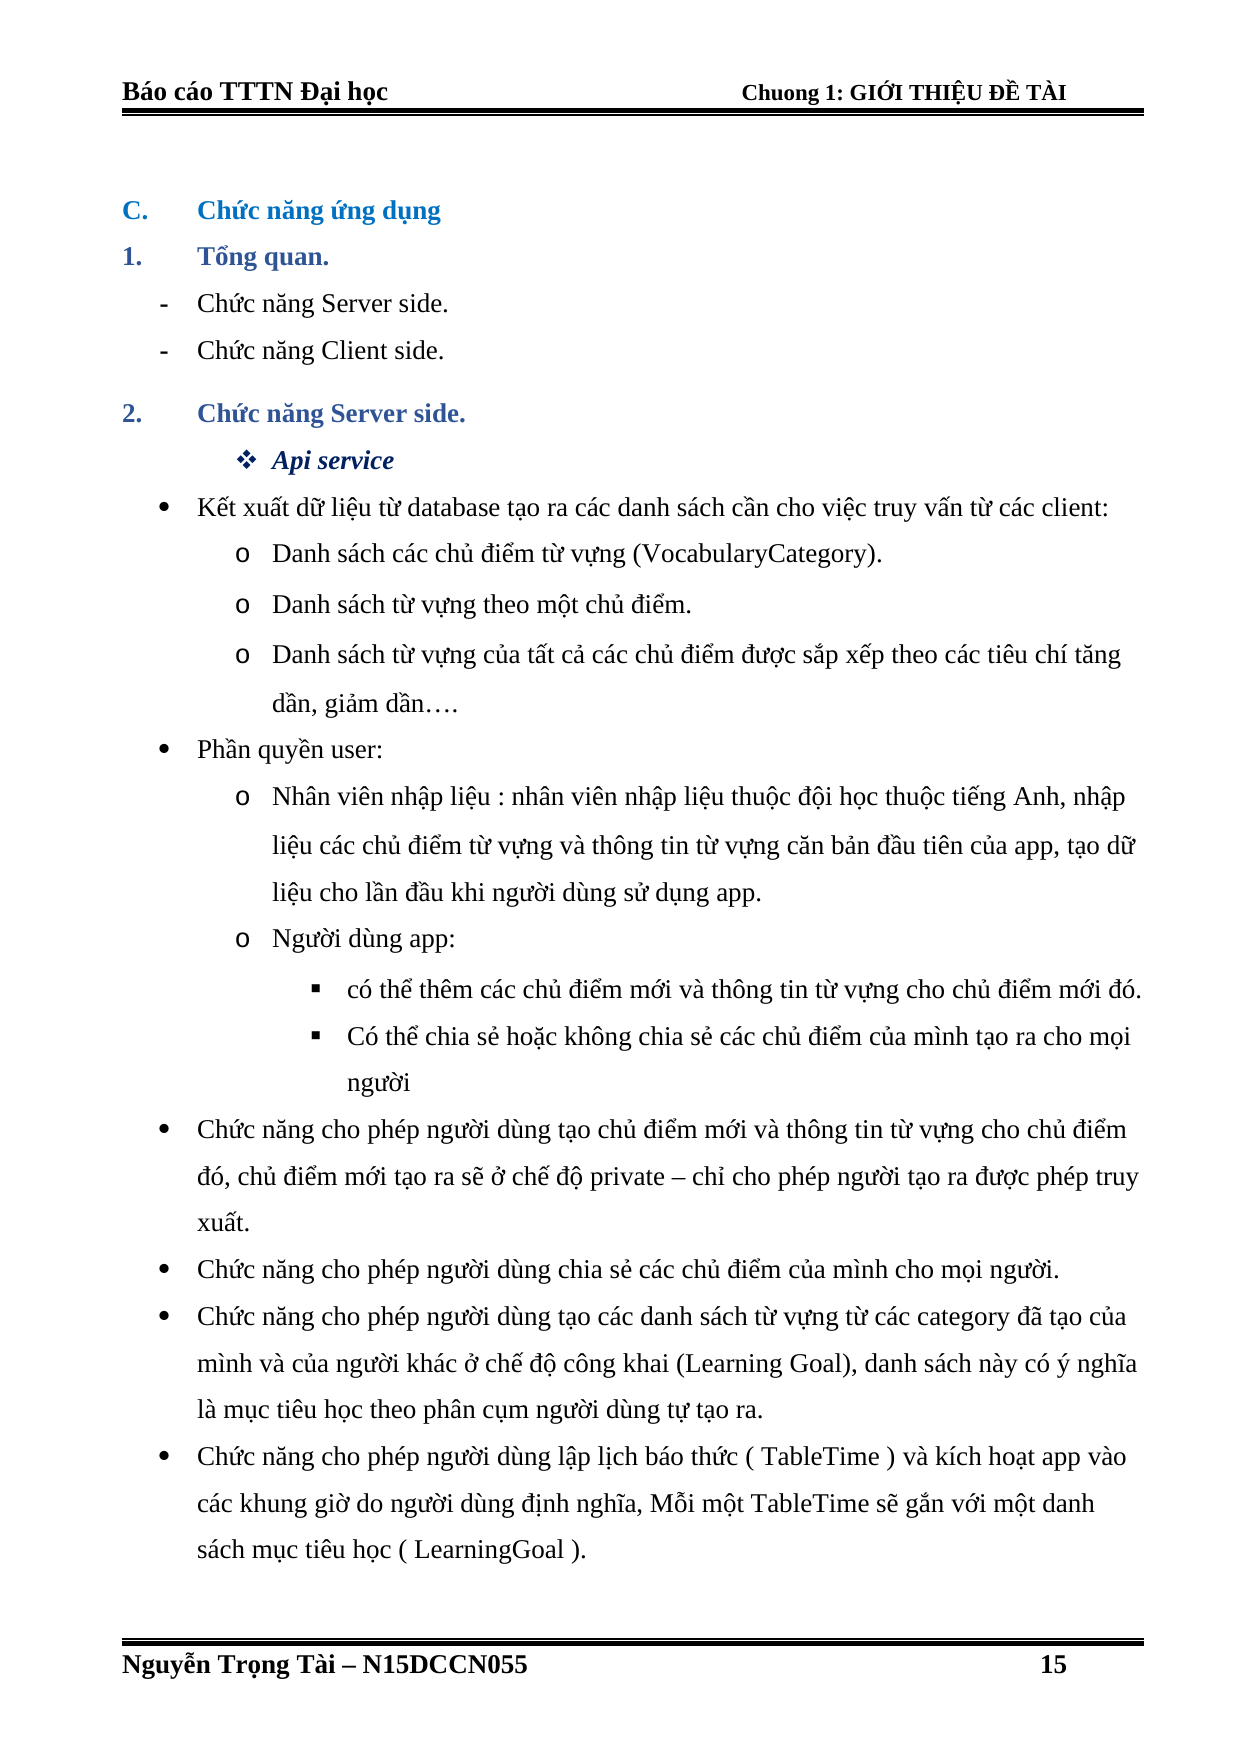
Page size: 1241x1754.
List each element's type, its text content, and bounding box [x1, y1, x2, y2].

list Nhân viên nhập liệu : nhân viên nhập liệu thuộc đội học thuộc tiếng Anh, nhập liệu các chủ điểm từ vựng và thông tin từ vựng căn bản đầu tiên của app, tạo dữ liệu cho lần đầu khi người dùng sử dụng app. [234, 780, 1144, 907]
subtitle Chức năng Server side. [122, 397, 1144, 428]
list Danh sách các chủ điểm từ vựng (VocabularyCategory). [234, 538, 1144, 571]
subtitle Tổng quan. [122, 241, 1144, 272]
list Chức năng Server side. [159, 287, 1144, 318]
list Chức năng cho phép người dùng chia sẻ các chủ điểm của mình cho mọi người. [159, 1253, 1144, 1284]
list Danh sách từ vựng của tất cả các chủ điểm được sắp xếp theo các tiêu chí tăng dần, giảm dần…. [234, 638, 1144, 718]
list Chức năng cho phép người dùng lập lịch báo thức ( TableTime ) và kích hoạt app vào các khung giờ do người dùng định nghĩa, Mỗi một TableTime sẽ gắn với một danh sách mục tiêu học ( LearningGoal ). [159, 1440, 1144, 1565]
list Người dùng app: [234, 923, 1144, 956]
subtitle Api service [234, 444, 1144, 475]
list Chức năng cho phép người dùng tạo chủ điểm mới và thông tin từ vựng cho chủ điểm đó, chủ điểm mới tạo ra sẽ ở chế độ private – chỉ cho phép người tạo ra được phép truy xuất. [159, 1113, 1144, 1238]
list có thể thêm các chủ điểm mới và thông tin từ vựng cho chủ điểm mới đó. [309, 973, 1144, 1004]
list Phần quyền user: [159, 733, 1144, 765]
subtitle Chức năng ứng dụng [122, 194, 1144, 225]
list Chức năng Client side. [159, 334, 1144, 365]
list Chức năng cho phép người dùng tạo các danh sách từ vựng từ các category đã tạo của mình và của người khác ở chế độ công khai (Learning Goal), danh sách này có ý nghĩa là mục tiêu học theo phân cụm người dùng tự tạo ra. [159, 1300, 1144, 1424]
list Có thể chia sẻ hoặc không chia sẻ các chủ điểm của mình tạo ra cho mọi người [309, 1019, 1144, 1097]
list Danh sách từ vựng theo một chủ điểm. [234, 588, 1144, 621]
list Kết xuất dữ liệu từ database tạo ra các danh sách cần cho việc truy vấn từ các client: [159, 491, 1144, 522]
